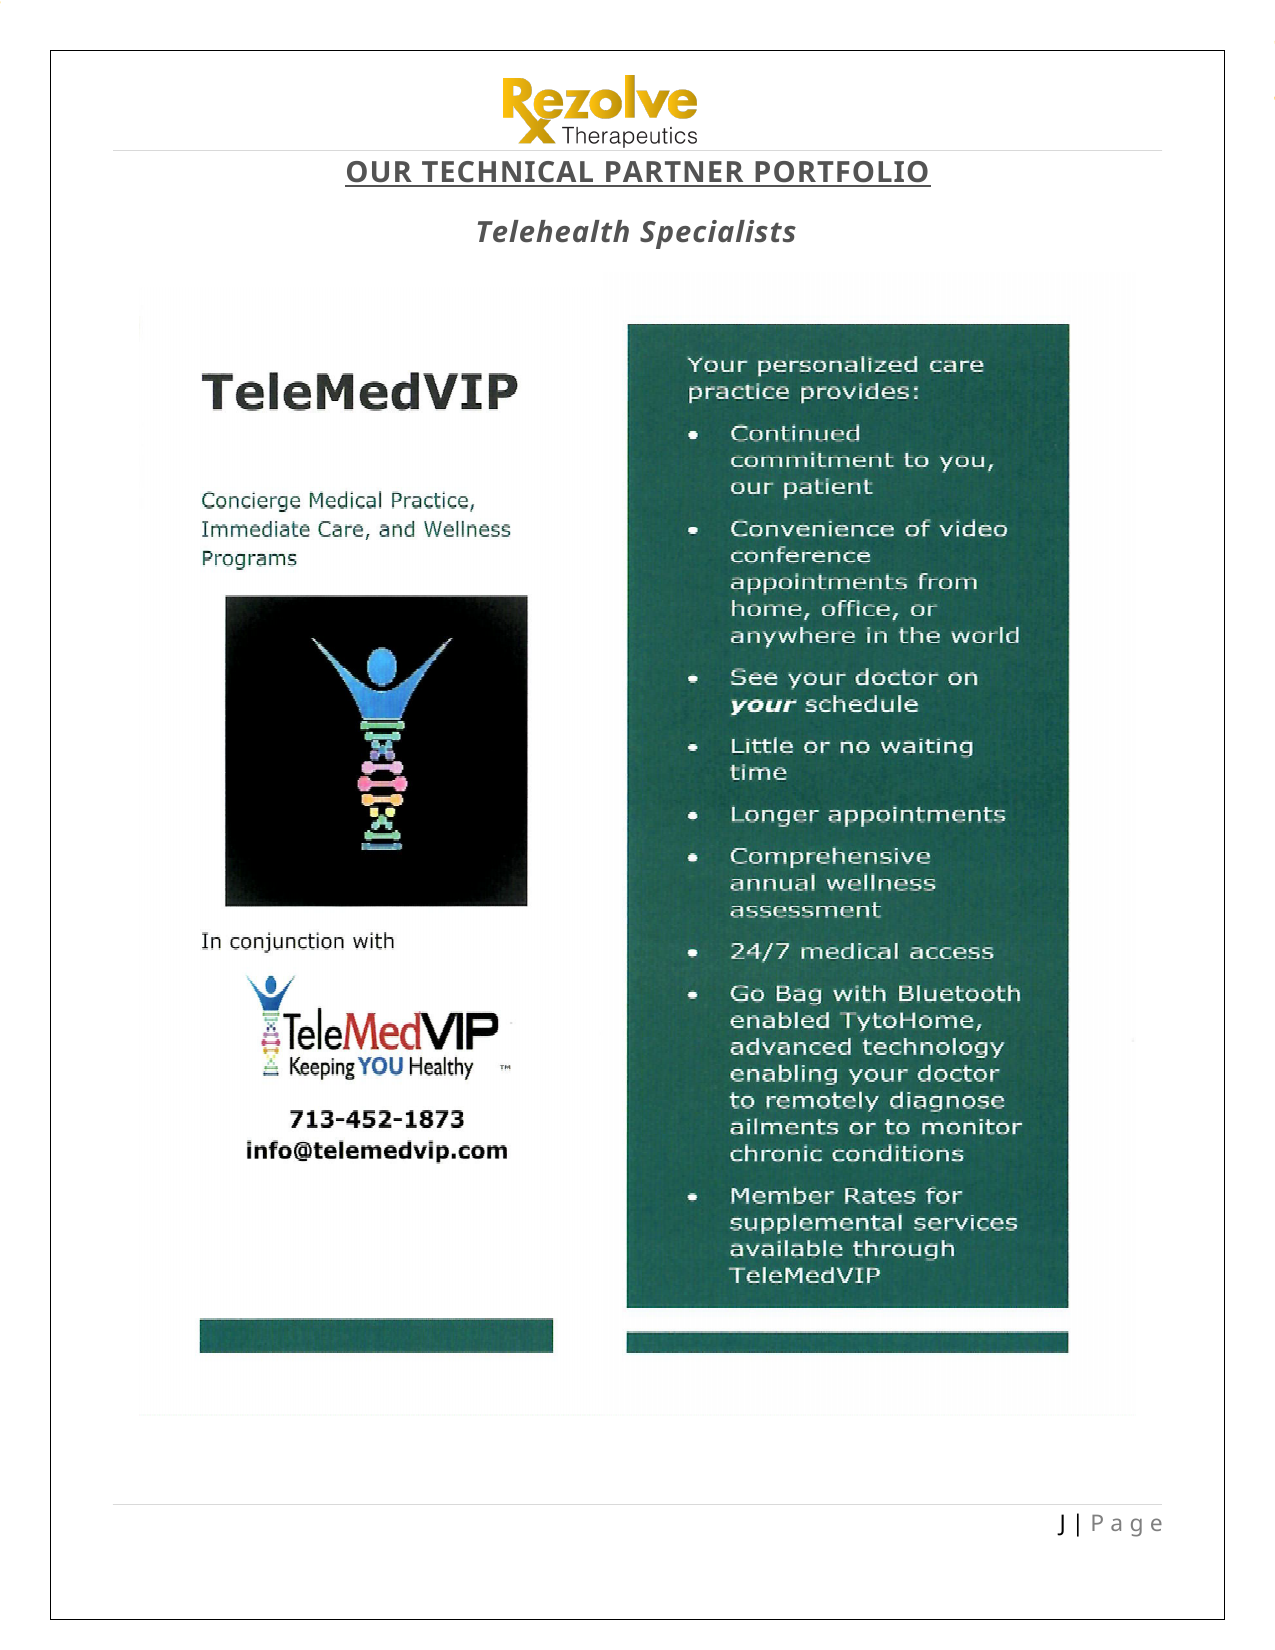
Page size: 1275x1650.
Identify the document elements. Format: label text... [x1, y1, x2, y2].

picture [503, 75, 697, 148]
text OUR TECHNICAL PARTNER PORTFOLIO [112, 151, 1162, 191]
text Telehealth Specialists [112, 212, 1162, 251]
